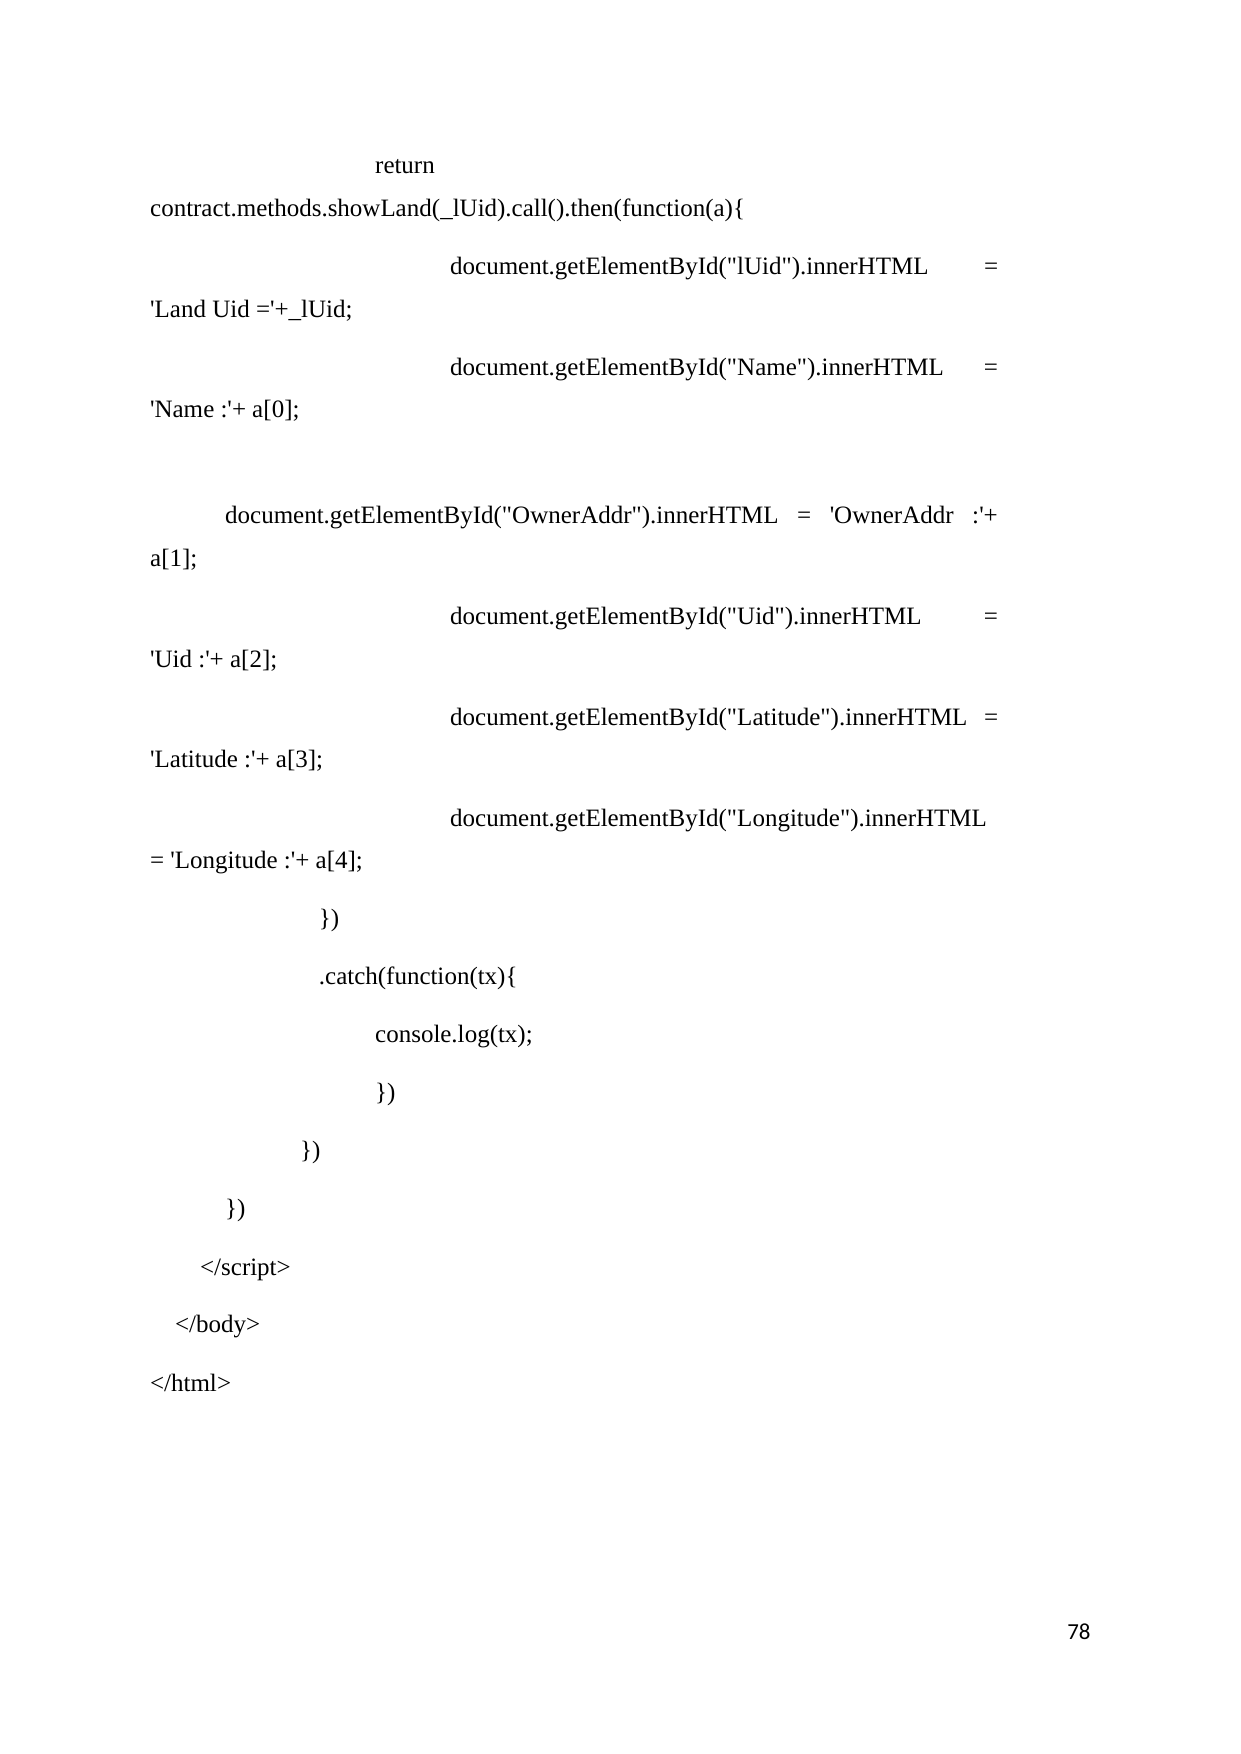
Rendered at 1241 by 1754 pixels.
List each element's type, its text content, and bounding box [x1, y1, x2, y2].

text document.getElementById("Longitude").innerHTML = 'Longitude :'+ a[4]; [150, 803, 998, 874]
text }) [150, 1077, 998, 1106]
text </script> [150, 1252, 998, 1280]
text console.log(tx); [150, 1019, 998, 1048]
text </html> [150, 1368, 998, 1396]
text </body> [150, 1309, 998, 1338]
text .catch(function(tx){ [150, 961, 998, 990]
text document.getElementById("Uid").innerHTML = 'Uid :'+ a[2]; [150, 601, 998, 672]
text }) [150, 1193, 998, 1222]
text document.getElementById("Name").innerHTML = 'Name :'+ a[0]; [150, 352, 998, 423]
text }) [150, 1136, 998, 1164]
text }) [150, 903, 998, 932]
text document.getElementById("OwnerAddr").innerHTML = 'OwnerAddr :'+ a[1]; [150, 452, 998, 572]
text document.getElementById("lUid").innerHTML = 'Land Uid ='+_lUid; [150, 251, 998, 322]
text return contract.methods.showLand(_lUid).call().then(function(a){ [150, 150, 998, 222]
text document.getElementById("Latitude").innerHTML = 'Latitude :'+ a[3]; [150, 702, 998, 773]
